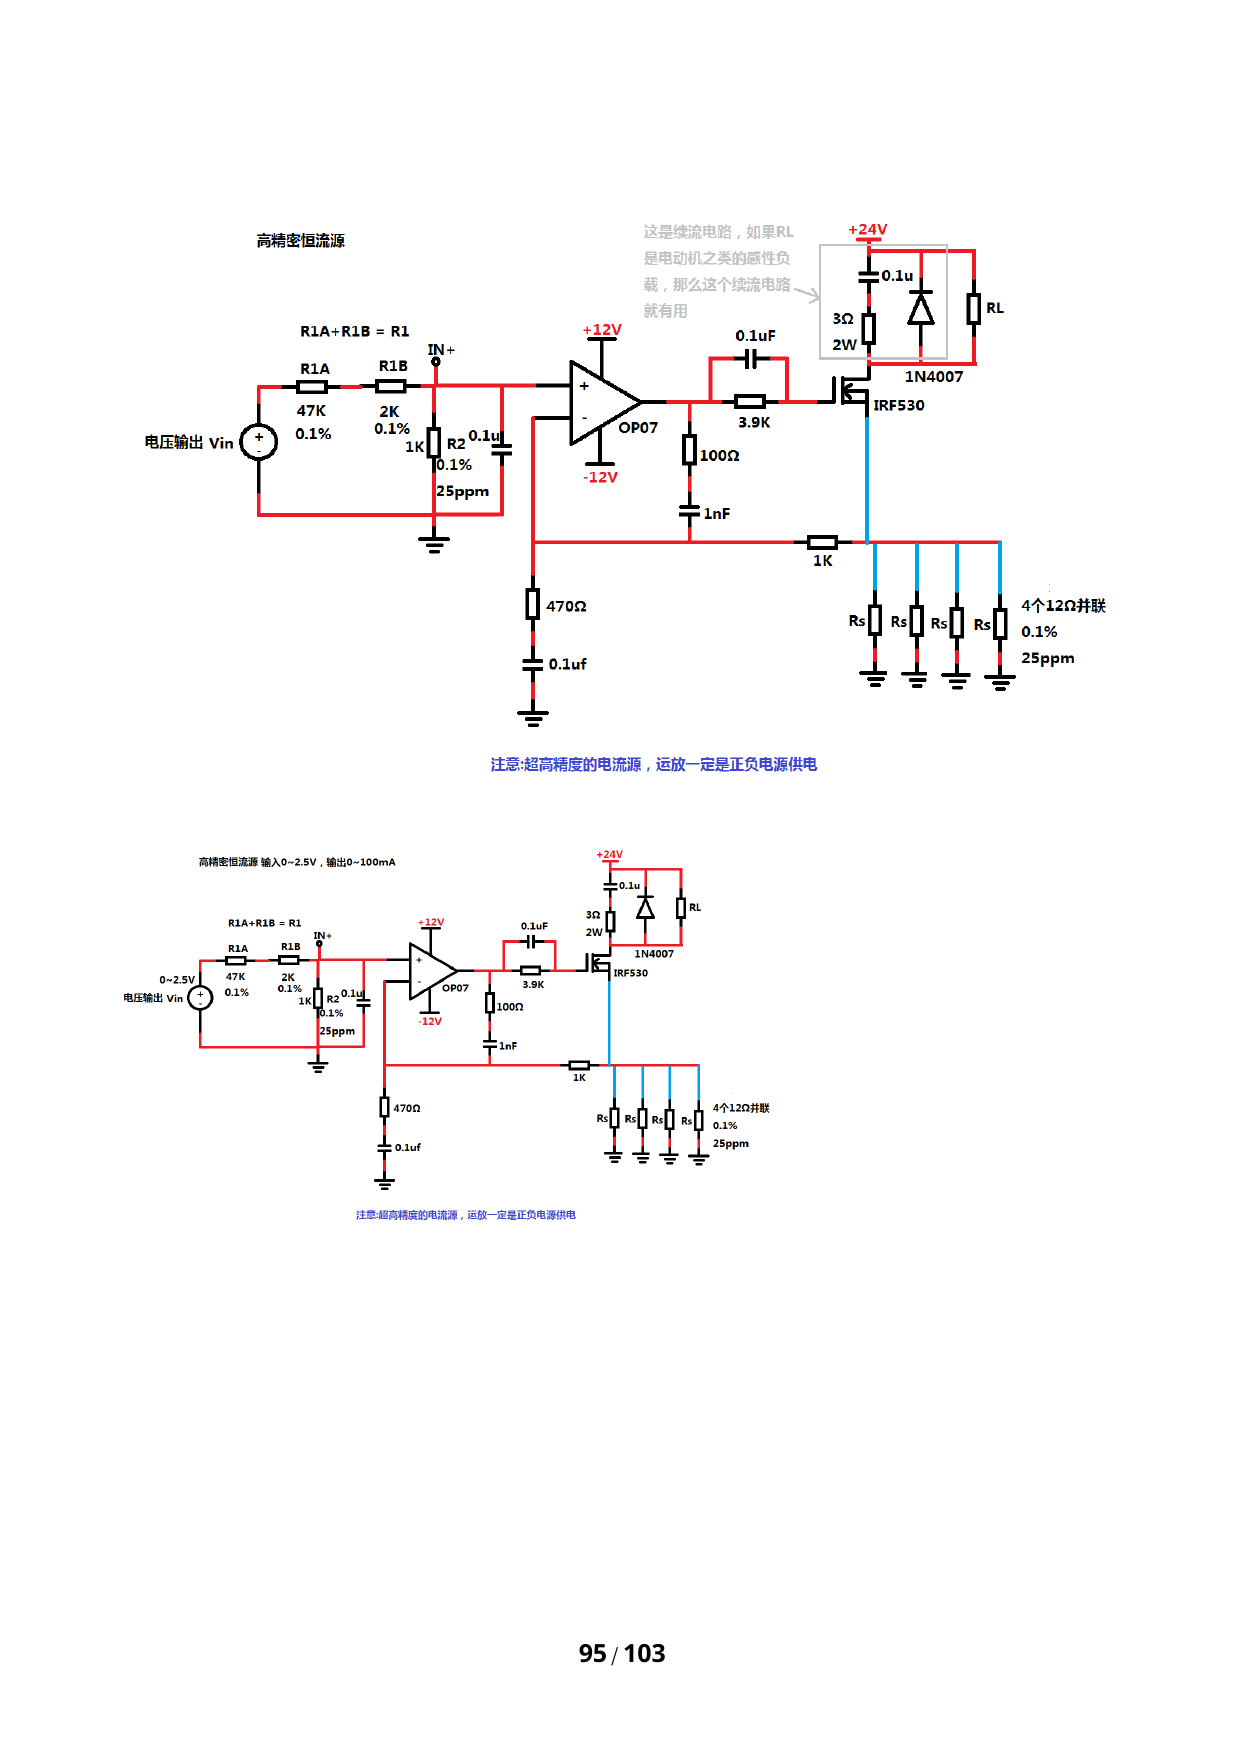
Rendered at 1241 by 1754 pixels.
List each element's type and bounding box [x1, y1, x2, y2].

picture [118, 842, 774, 1232]
picture [118, 197, 1123, 788]
